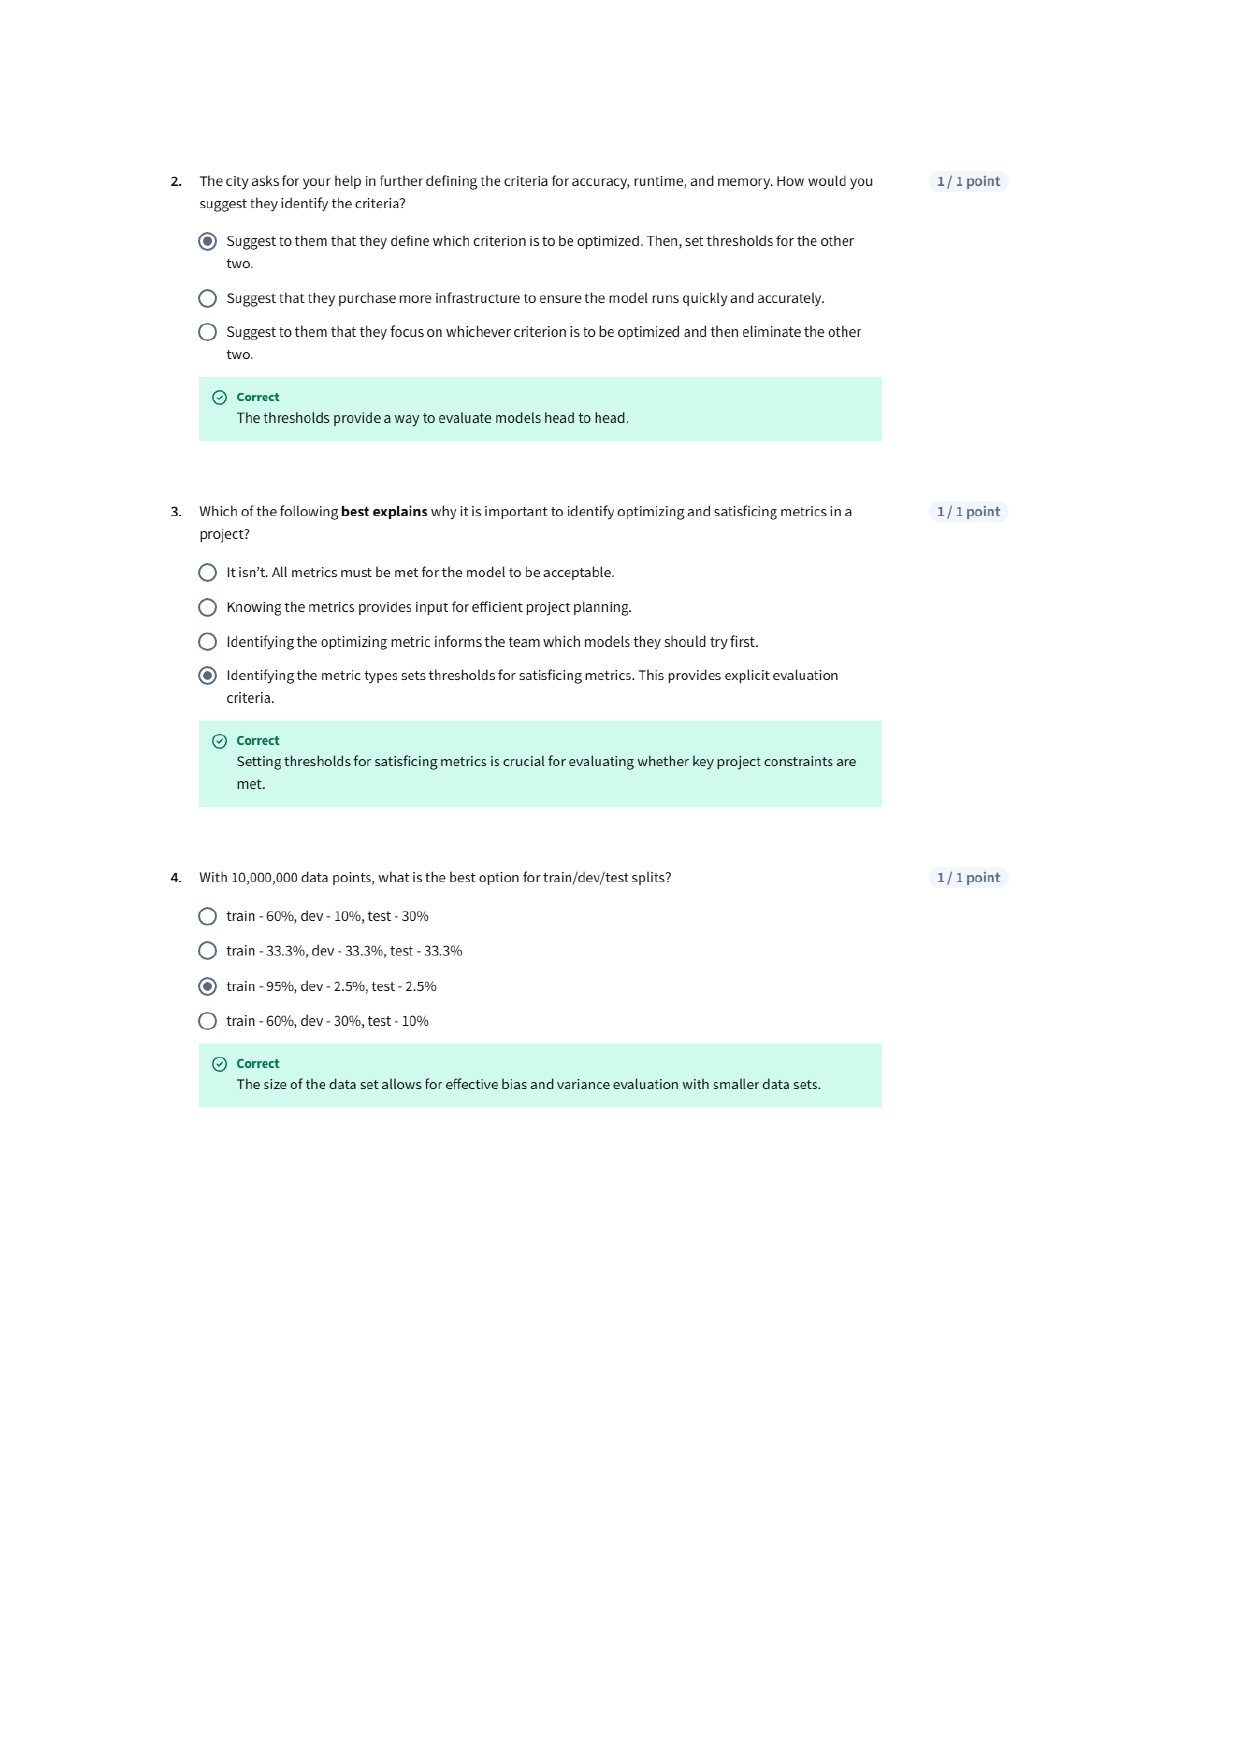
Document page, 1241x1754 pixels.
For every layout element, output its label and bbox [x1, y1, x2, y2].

picture [150, 150, 1091, 1131]
